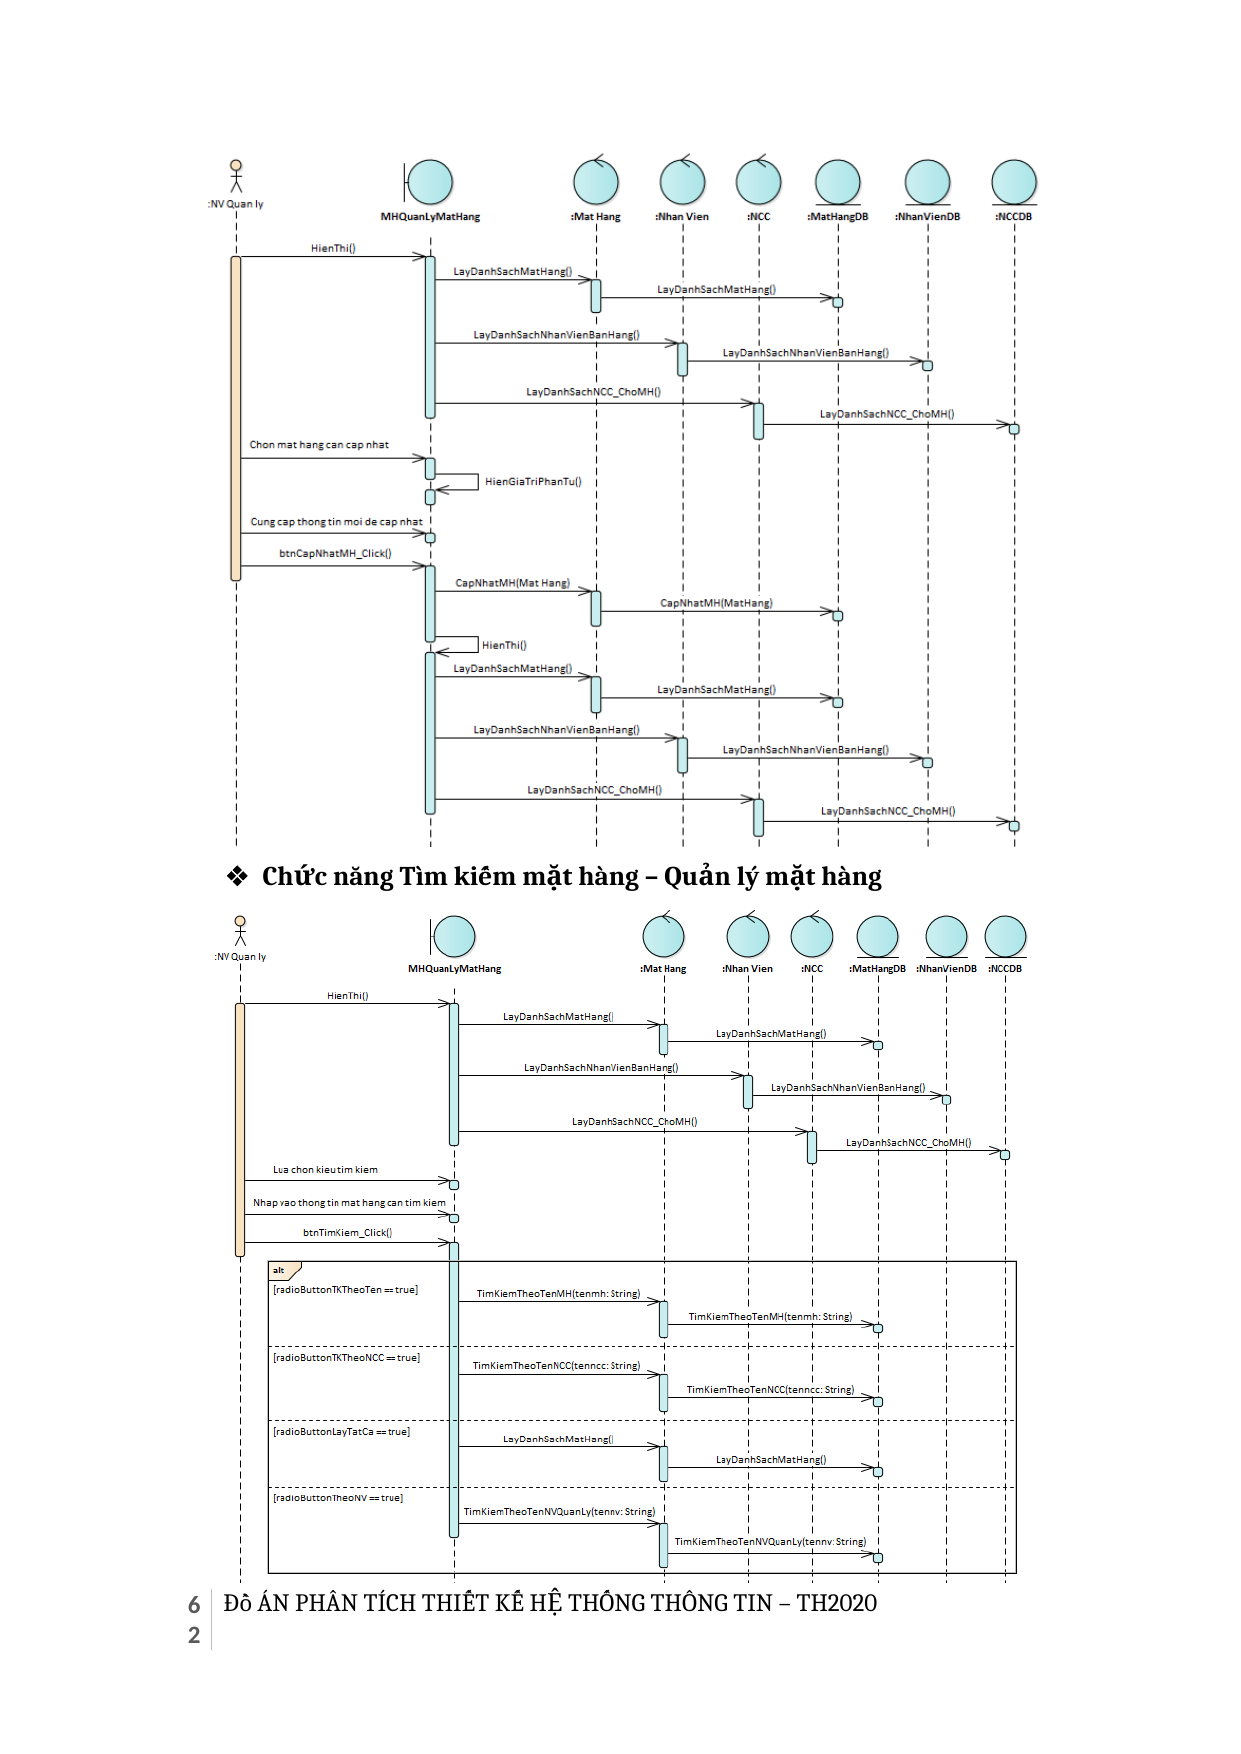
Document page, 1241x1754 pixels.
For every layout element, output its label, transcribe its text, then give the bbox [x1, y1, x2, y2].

picture [194, 150, 1046, 847]
list Chức năng Tìm kiếm mặt hàng – Quản lý mặt hàng [225, 861, 1053, 892]
picture [206, 907, 1034, 1583]
